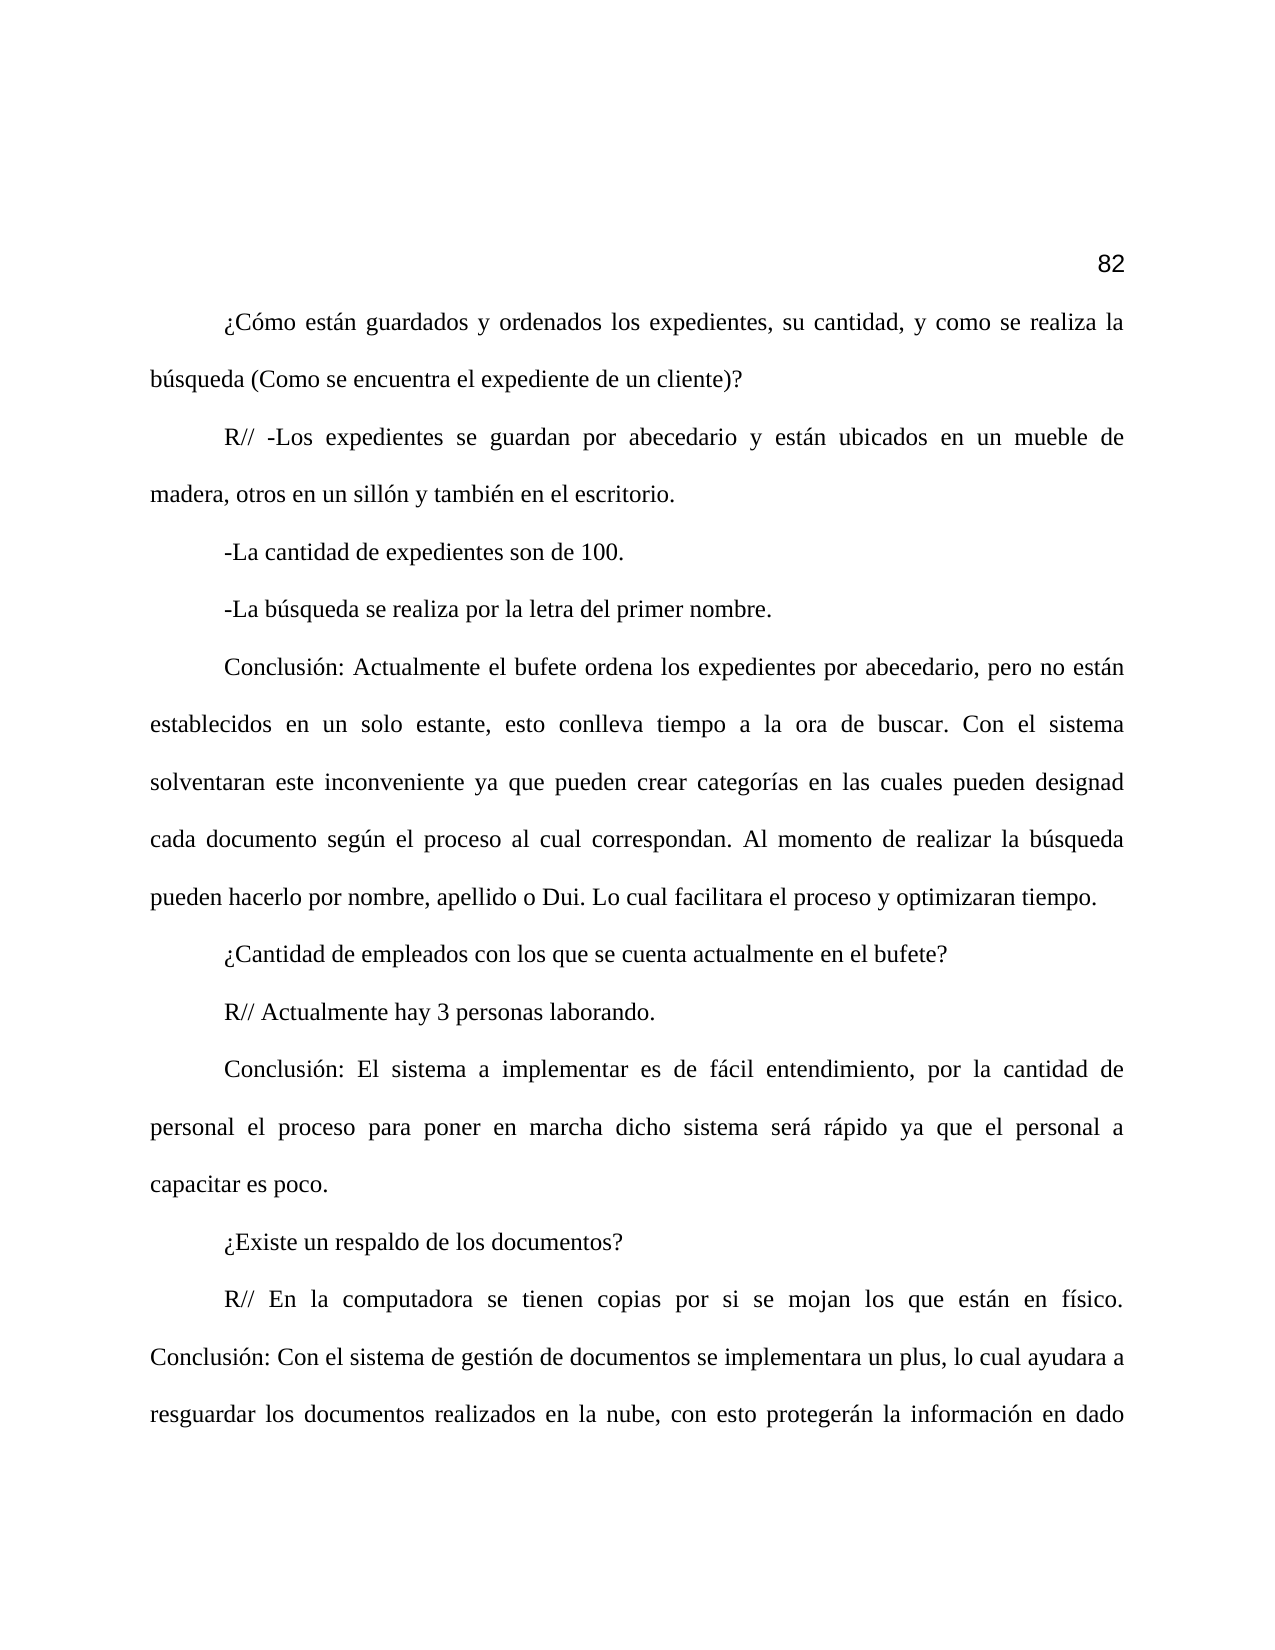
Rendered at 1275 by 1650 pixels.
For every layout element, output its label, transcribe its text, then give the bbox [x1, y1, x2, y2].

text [150, 1284, 1125, 1428]
text ¿Cómo están guardados y ordenados los expedientes, su cantidad, y como se realiza la búsqueda (Como se encuentra el expediente de un cliente)? [150, 307, 1125, 393]
text Conclusión: El sistema a implementar es de fácil entendimiento, por la cantidad de personal el proceso para poner en marcha dicho sistema será rápido ya que el personal a capacitar es poco. [150, 1054, 1125, 1198]
text R// -Los expedientes se guardan por abecedario y están ubicados en un mueble de madera, otros en un sillón y también en el escritorio. [150, 422, 1125, 508]
text Conclusión: Actualmente el bufete ordena los expedientes por abecedario, pero no están establecidos en un solo estante, esto conlleva tiempo a la ora de buscar. Con el sistema solventaran este inconveniente ya que pueden crear categorías en las cuales pueden designad cada documento según el proceso al cual correspondan. Al momento de realizar la búsqueda pueden hacerlo por nombre, apellido o Dui. Lo cual facilitara el proceso y optimizaran tiempo. [150, 652, 1125, 911]
text R// Actualmente hay 3 personas laborando. [150, 997, 1125, 1026]
text ¿Cantidad de empleados con los que se cuenta actualmente en el bufete? [150, 939, 1125, 968]
text ¿Existe un respaldo de los documentos? [150, 1227, 1125, 1256]
text -La búsqueda se realiza por la letra del primer nombre. [150, 594, 1125, 623]
text -La cantidad de expedientes son de 100. [150, 537, 1125, 566]
